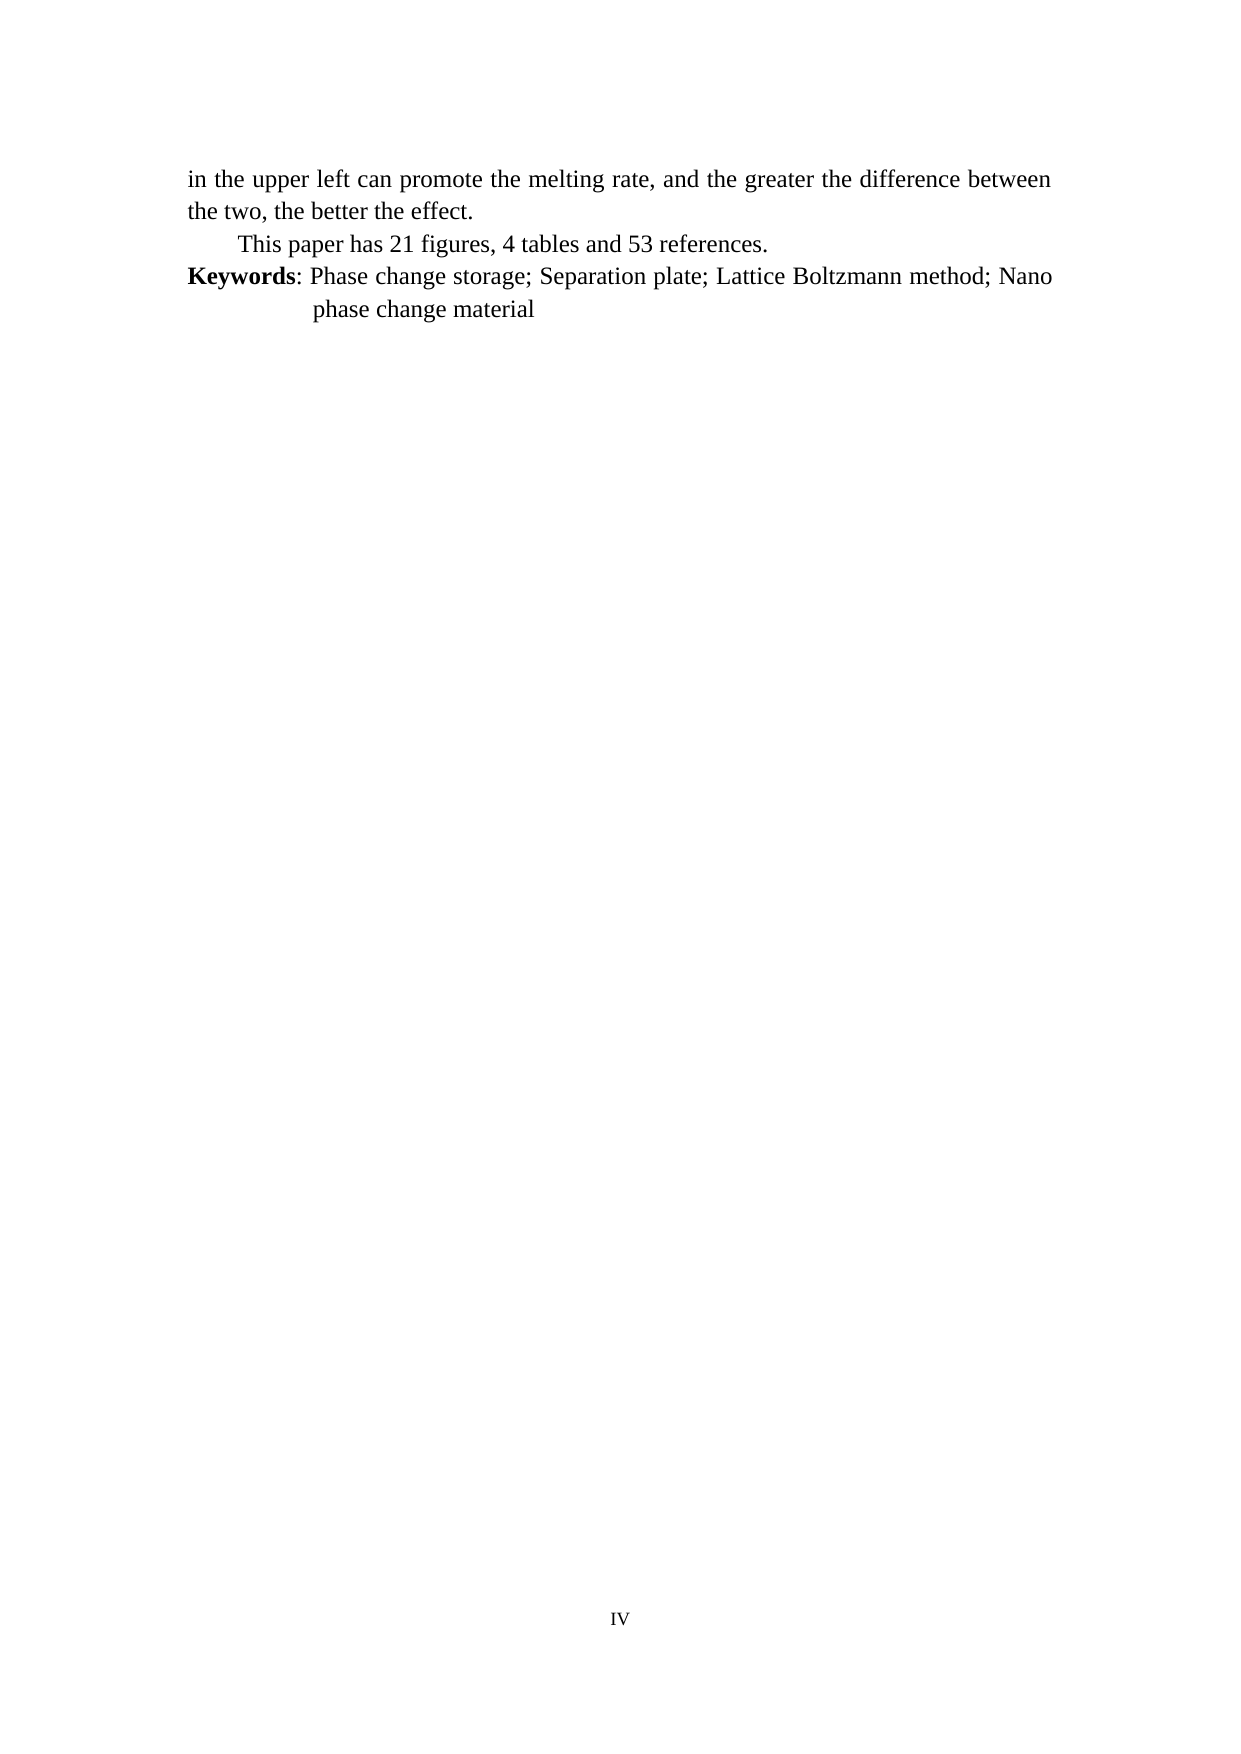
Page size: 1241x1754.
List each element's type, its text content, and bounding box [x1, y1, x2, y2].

text This paper has 21 figures, 4 tables and 53 references. [187, 227, 1053, 259]
text Keywords: Phase change storage; Separation plate; Lattice Boltzmann method; Nano phase change material [187, 259, 1053, 324]
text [187, 162, 1053, 227]
